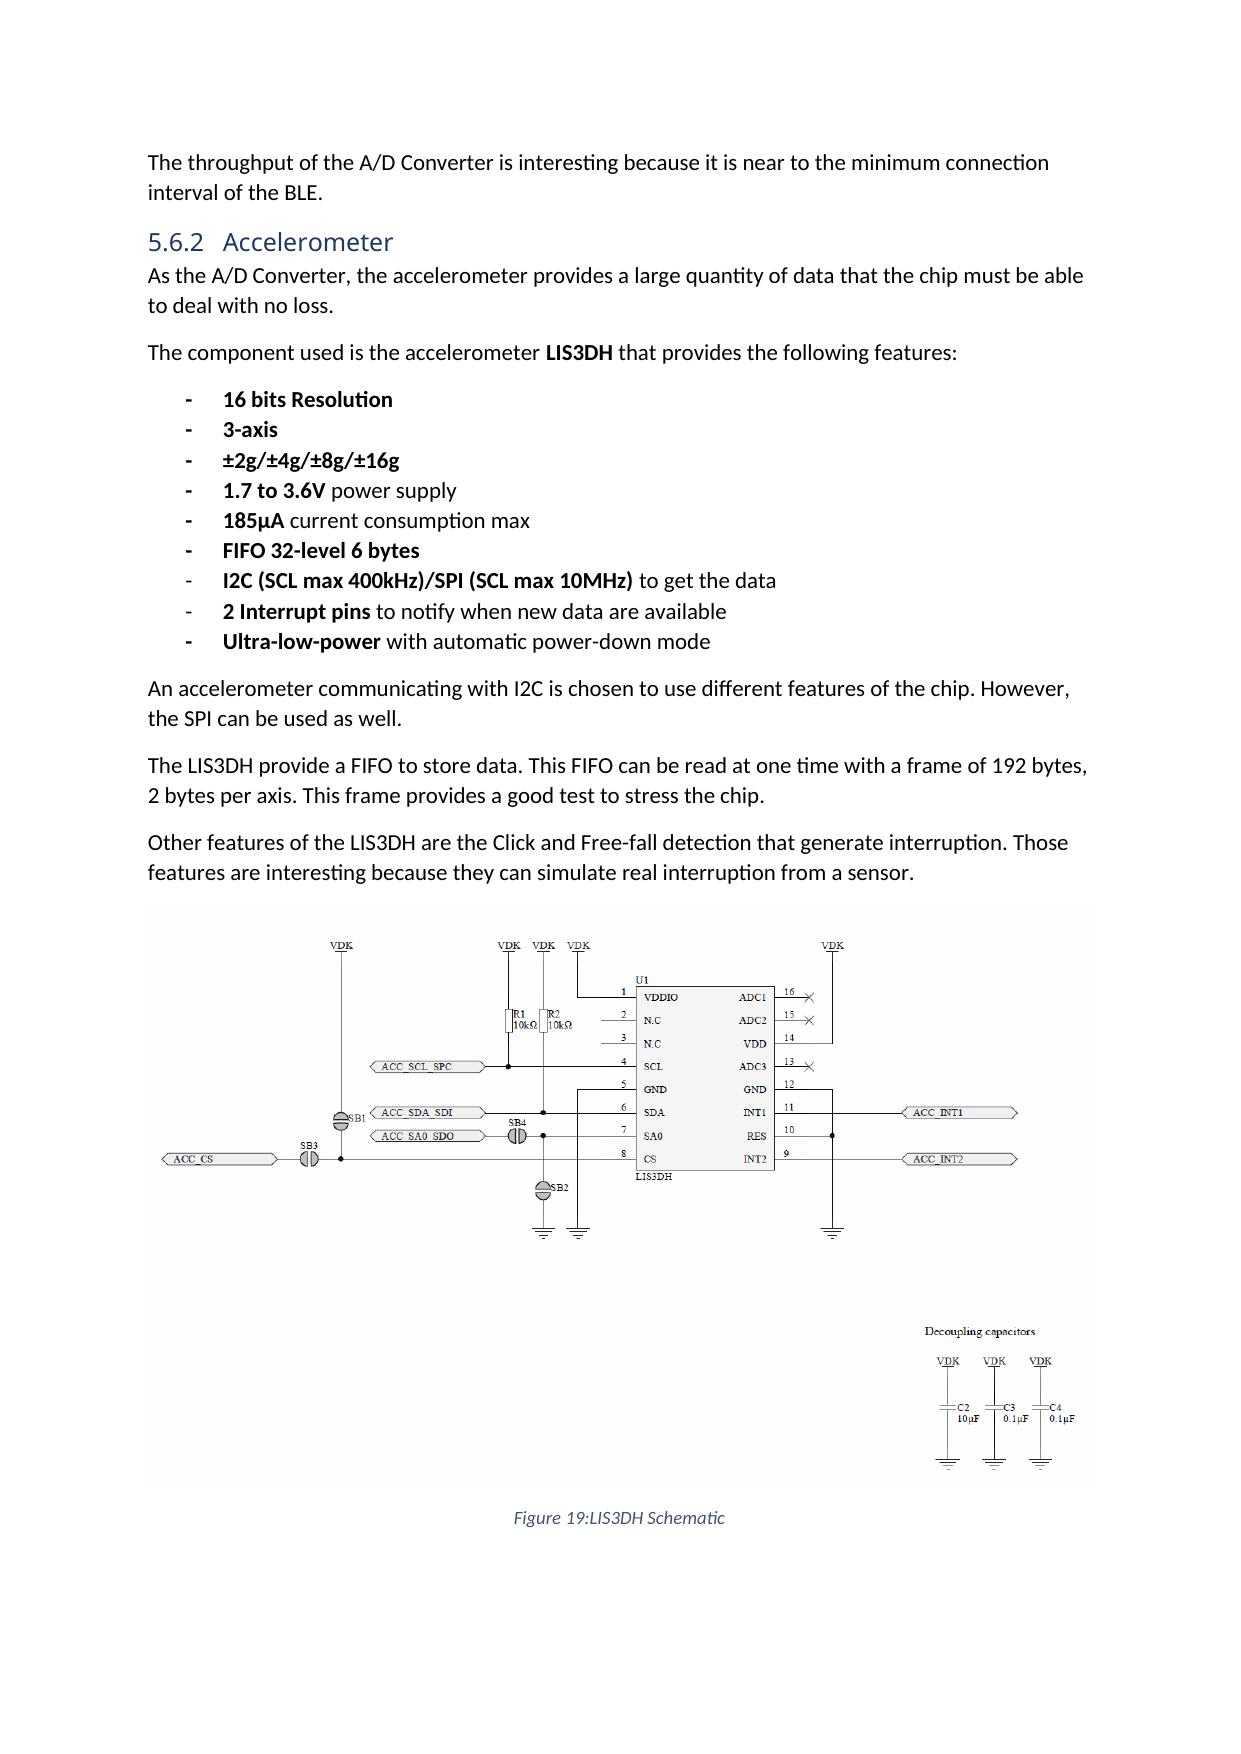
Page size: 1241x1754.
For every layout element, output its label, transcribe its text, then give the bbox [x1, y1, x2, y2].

list 2 Interrupt pins to notify when new data are available [185, 597, 1093, 625]
text As the A/D Converter, the accelerometer provides a large quantity of data that the chip must be able to deal with no loss. [148, 261, 1093, 320]
list 16 bits Resolution [185, 385, 1093, 413]
text The component used is the accelerometer LIS3DH that provides the following features: [148, 338, 1093, 367]
list Ultra-low-power with automatic power-down mode [185, 627, 1093, 655]
text An accelerometer communicating with I2C is chosen to use different features of the chip. However, the SPI can be used as well. [148, 674, 1093, 732]
list 3-axis [185, 416, 1093, 444]
subtitle Accelerometer [148, 225, 1093, 259]
list I2C (SCL max 400kHz)/SPI (SCL max 10MHz) to get the data [185, 567, 1093, 595]
list 185µA current consumption max [185, 506, 1093, 534]
list ±2g/±4g/±8g/±16g [185, 446, 1093, 474]
text The LIS3DH provide a FIFO to store data. This FIFO can be read at one time with a frame of 192 bytes, 2 bytes per axis. This frame provides a good test to stress the chip. [148, 751, 1093, 809]
list 1.7 to 3.6V power supply [185, 476, 1093, 504]
picture [147, 905, 1093, 1488]
text Other features of the LIS3DH are the Click and Free-fall detection that generate interruption. Those features are interesting because they can simulate real interruption from a sensor. [148, 828, 1093, 886]
list FIFO 32-level 6 bytes [185, 536, 1093, 564]
text Figure :LIS3DH Schematic [148, 1506, 1093, 1529]
text The throughput of the A/D Converter is interesting because it is near to the minimum connection interval of the BLE. [148, 148, 1093, 206]
